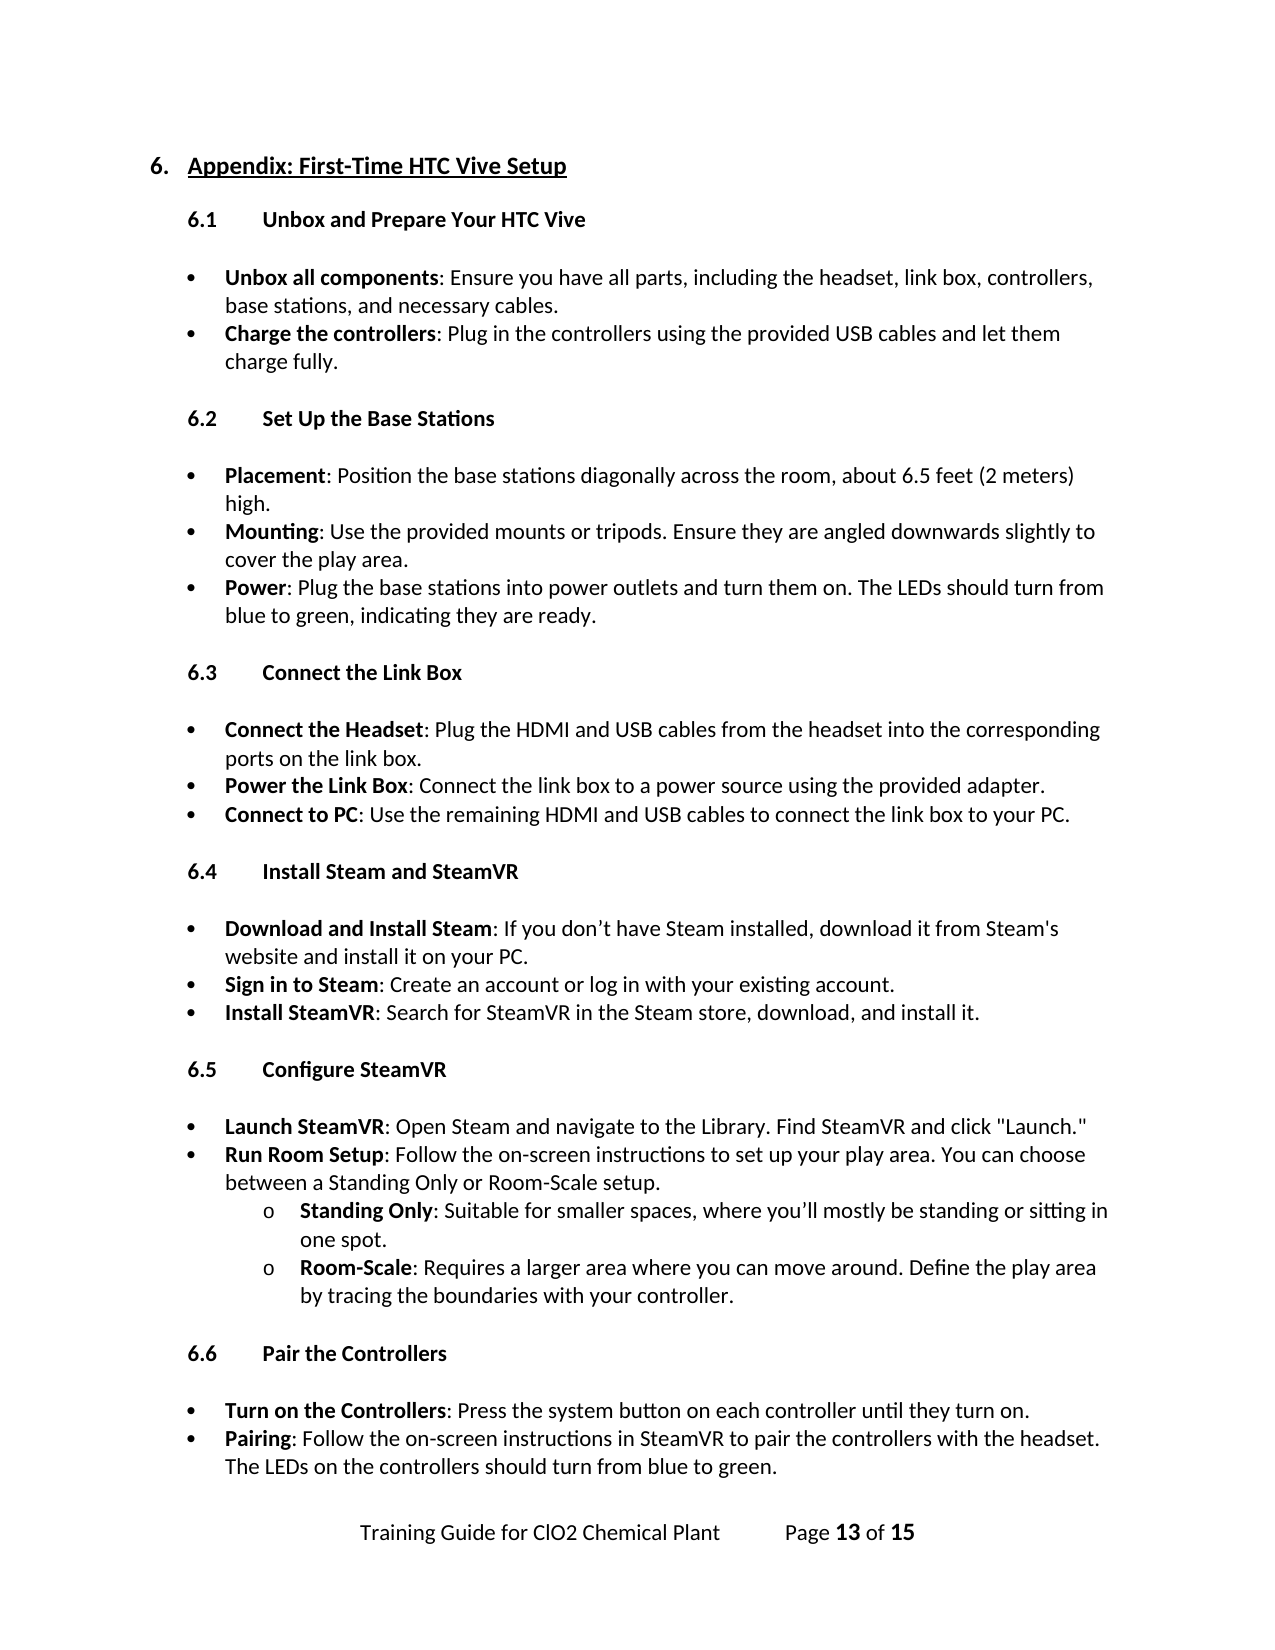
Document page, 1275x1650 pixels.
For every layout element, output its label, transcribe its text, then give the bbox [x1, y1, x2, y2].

list Download and Install Steam: If you don’t have Steam installed, download it from Steam's website and install it on your PC. [187, 914, 1125, 970]
list Install SteamVR: Search for SteamVR in the Steam store, download, and install it. [187, 998, 1125, 1026]
list Set Up the Base Stations [187, 404, 1125, 432]
list Charge the controllers: Plug in the controllers using the provided USB cables and let them charge fully. [187, 319, 1125, 375]
list Install Steam and SteamVR [187, 857, 1125, 885]
list Connect the Link Box [187, 658, 1125, 686]
list Pairing: Follow the on-screen instructions in SteamVR to pair the controllers with the headset. The LEDs on the controllers should turn from blue to green. [187, 1424, 1125, 1480]
list Sign in to Steam: Create an account or log in with your existing account. [187, 970, 1125, 998]
list Launch SteamVR: Open Steam and navigate to the Library. Find SteamVR and click "Launch." [187, 1112, 1125, 1141]
list Power: Plug the base stations into power outlets and turn them on. The LEDs should turn from blue to green, indicating they are ready. [187, 573, 1125, 629]
list Power the Link Box: Connect the link box to a power source using the provided adapter. [187, 772, 1125, 800]
list Unbox and Prepare Your HTC Vive [187, 206, 1125, 233]
list Unbox all components: Ensure you have all parts, including the headset, link box, controllers, base stations, and necessary cables. [187, 263, 1125, 319]
list Connect to PC: Use the remaining HDMI and USB cables to connect the link box to your PC. [187, 800, 1125, 828]
list Configure SteamVR [187, 1055, 1125, 1083]
list Run Room Setup: Follow the on-screen instructions to set up your play area. You can choose between a Standing Only or Room-Scale setup. [187, 1141, 1125, 1197]
list Connect the Headset: Plug the HDMI and USB cables from the headset into the corresponding ports on the link box. [187, 716, 1125, 772]
list Pair the Controllers [187, 1339, 1125, 1367]
list Appendix: First-Time HTC Vive Setup [150, 150, 1125, 181]
list Standing Only: Suitable for smaller spaces, where you’ll mostly be standing or sitting in one spot. [262, 1197, 1125, 1253]
list Room-Scale: Requires a larger area where you can move around. Define the play area by tracing the boundaries with your controller. [262, 1253, 1125, 1310]
list Mounting: Use the provided mounts or tripods. Ensure they are angled downwards slightly to cover the play area. [187, 517, 1125, 573]
list Placement: Position the base stations diagonally across the room, about 6.5 feet (2 meters) high. [187, 461, 1125, 517]
list Turn on the Controllers: Press the system button on each controller until they turn on. [187, 1396, 1125, 1424]
